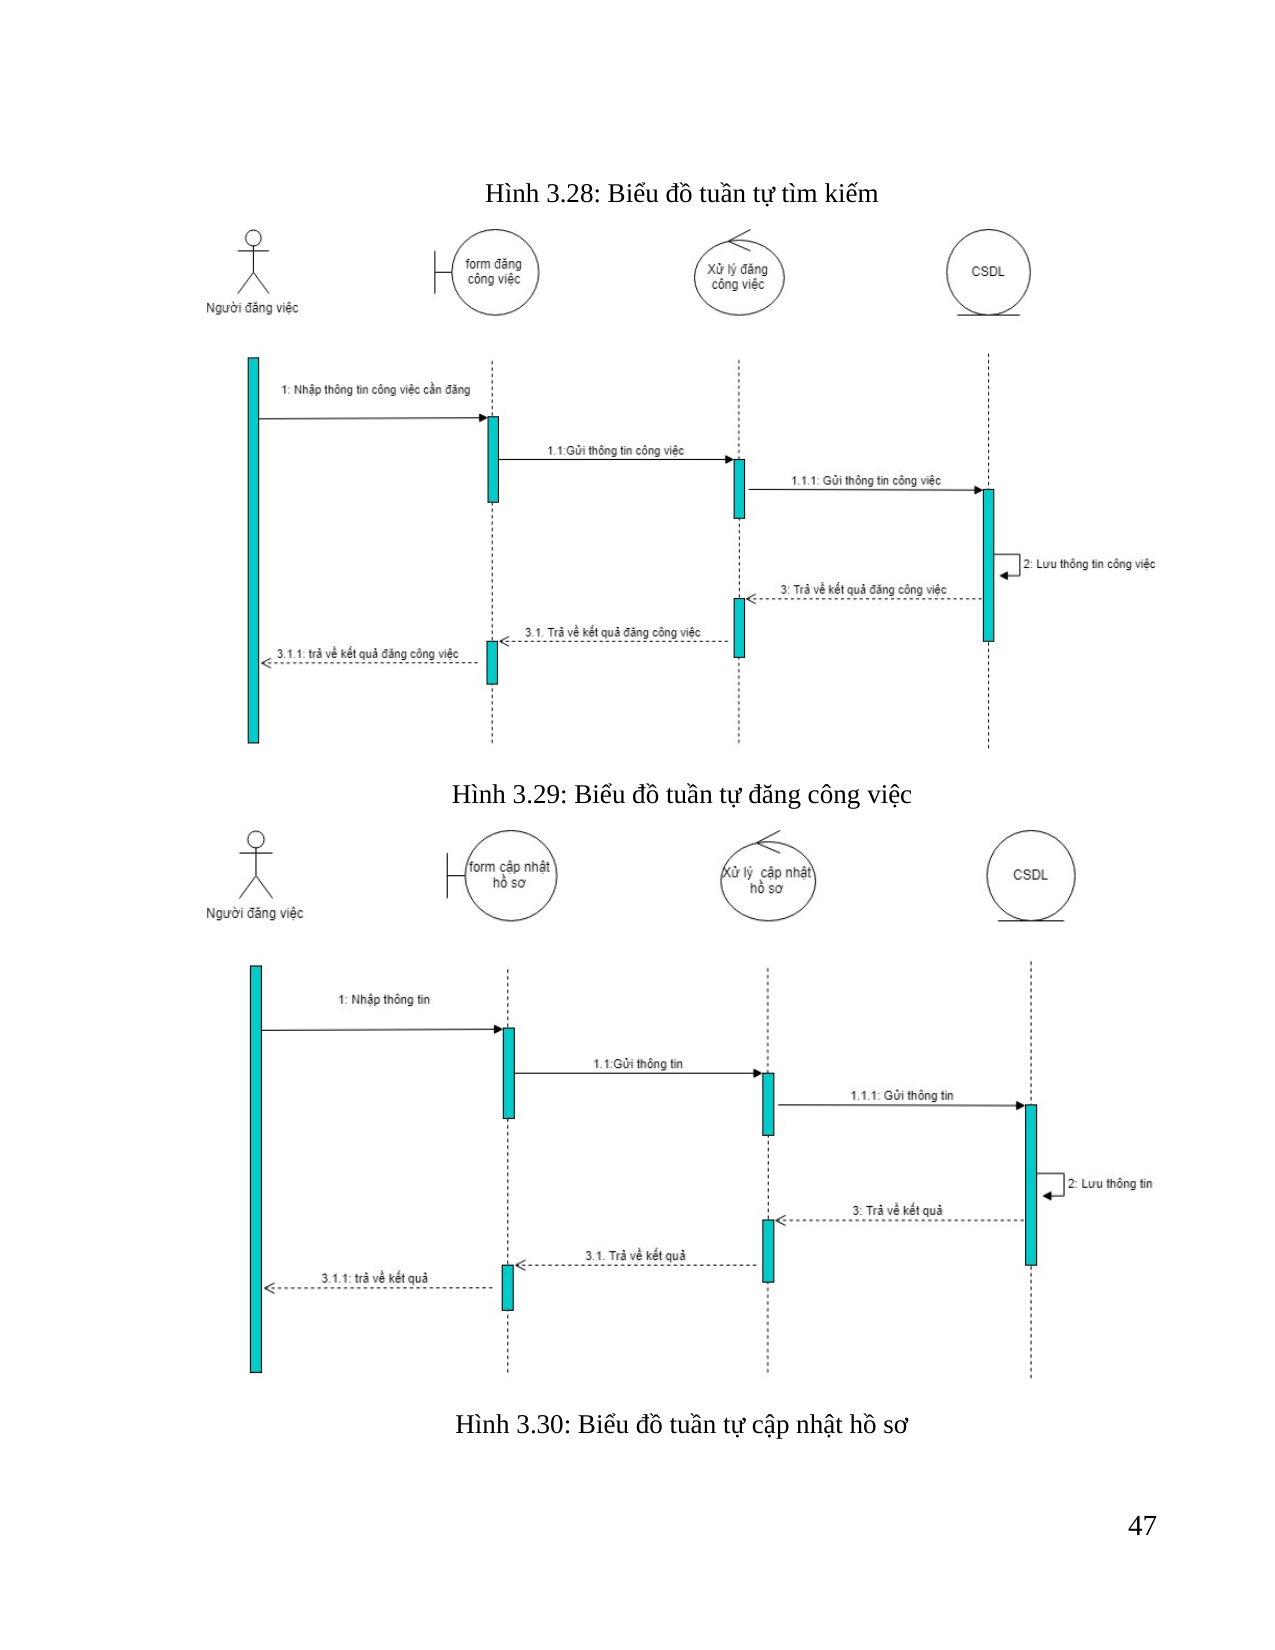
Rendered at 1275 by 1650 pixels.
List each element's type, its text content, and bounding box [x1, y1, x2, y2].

picture [206, 830, 1157, 1381]
picture [206, 229, 1157, 751]
